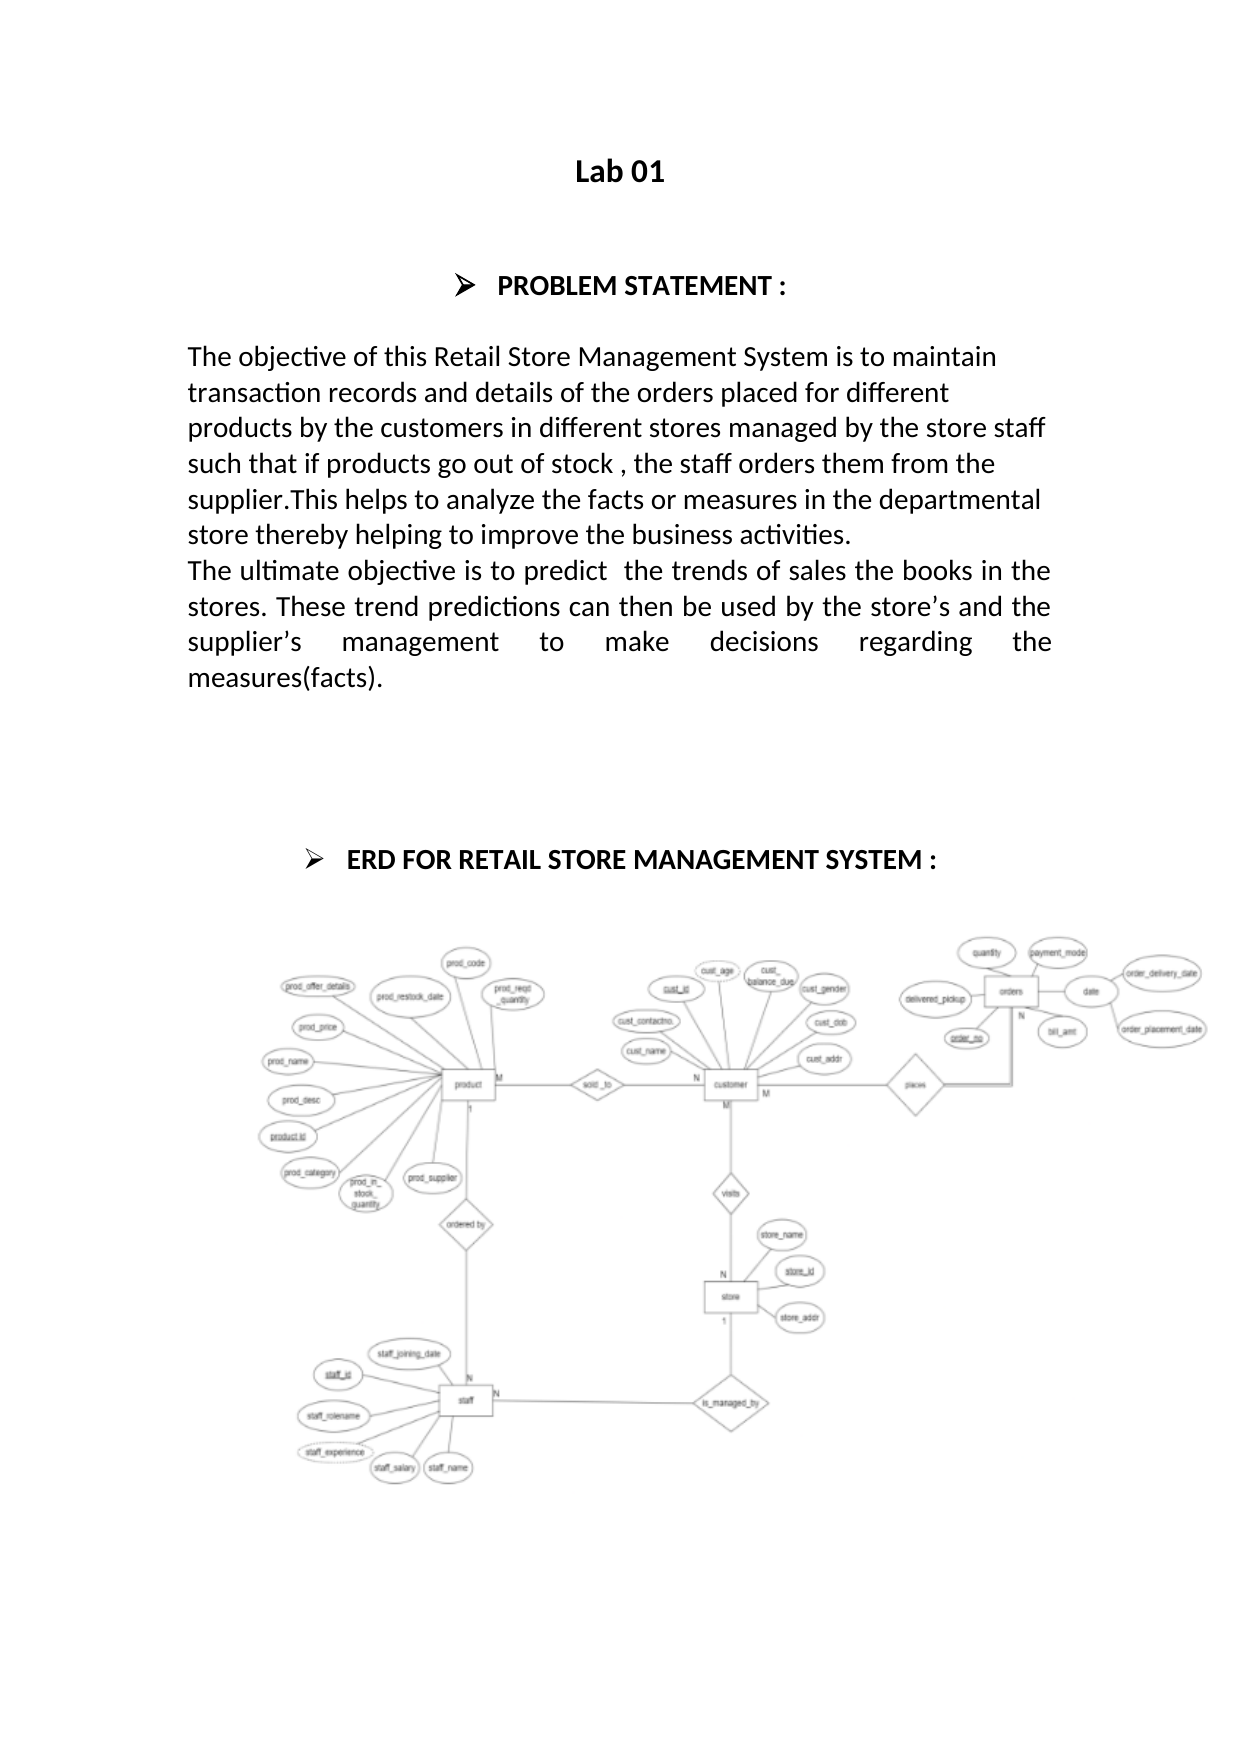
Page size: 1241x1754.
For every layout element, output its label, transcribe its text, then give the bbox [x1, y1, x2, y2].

picture [187, 917, 1217, 1516]
text Lab 01 [187, 150, 1053, 191]
text The ultimate objective is to predict the trends of sales the books in the stores. These trend predictions can then be used by the store’s and the supplier’s management to make decisions regarding the measures(facts). [187, 552, 1053, 694]
list PROBLEM STATEMENT : [187, 267, 1053, 303]
text The objective of this Retail Store Management System is to maintain transaction records and details of the orders placed for different products by the customers in different stores managed by the store staff such that if products go out of stock , the staff orders them from the supplier.This helps to analyze the facts or measures in the departmental store thereby helping to improve the business activities. [187, 338, 1053, 552]
list ERD FOR RETAIL STORE MANAGEMENT SYSTEM : [187, 841, 1053, 877]
